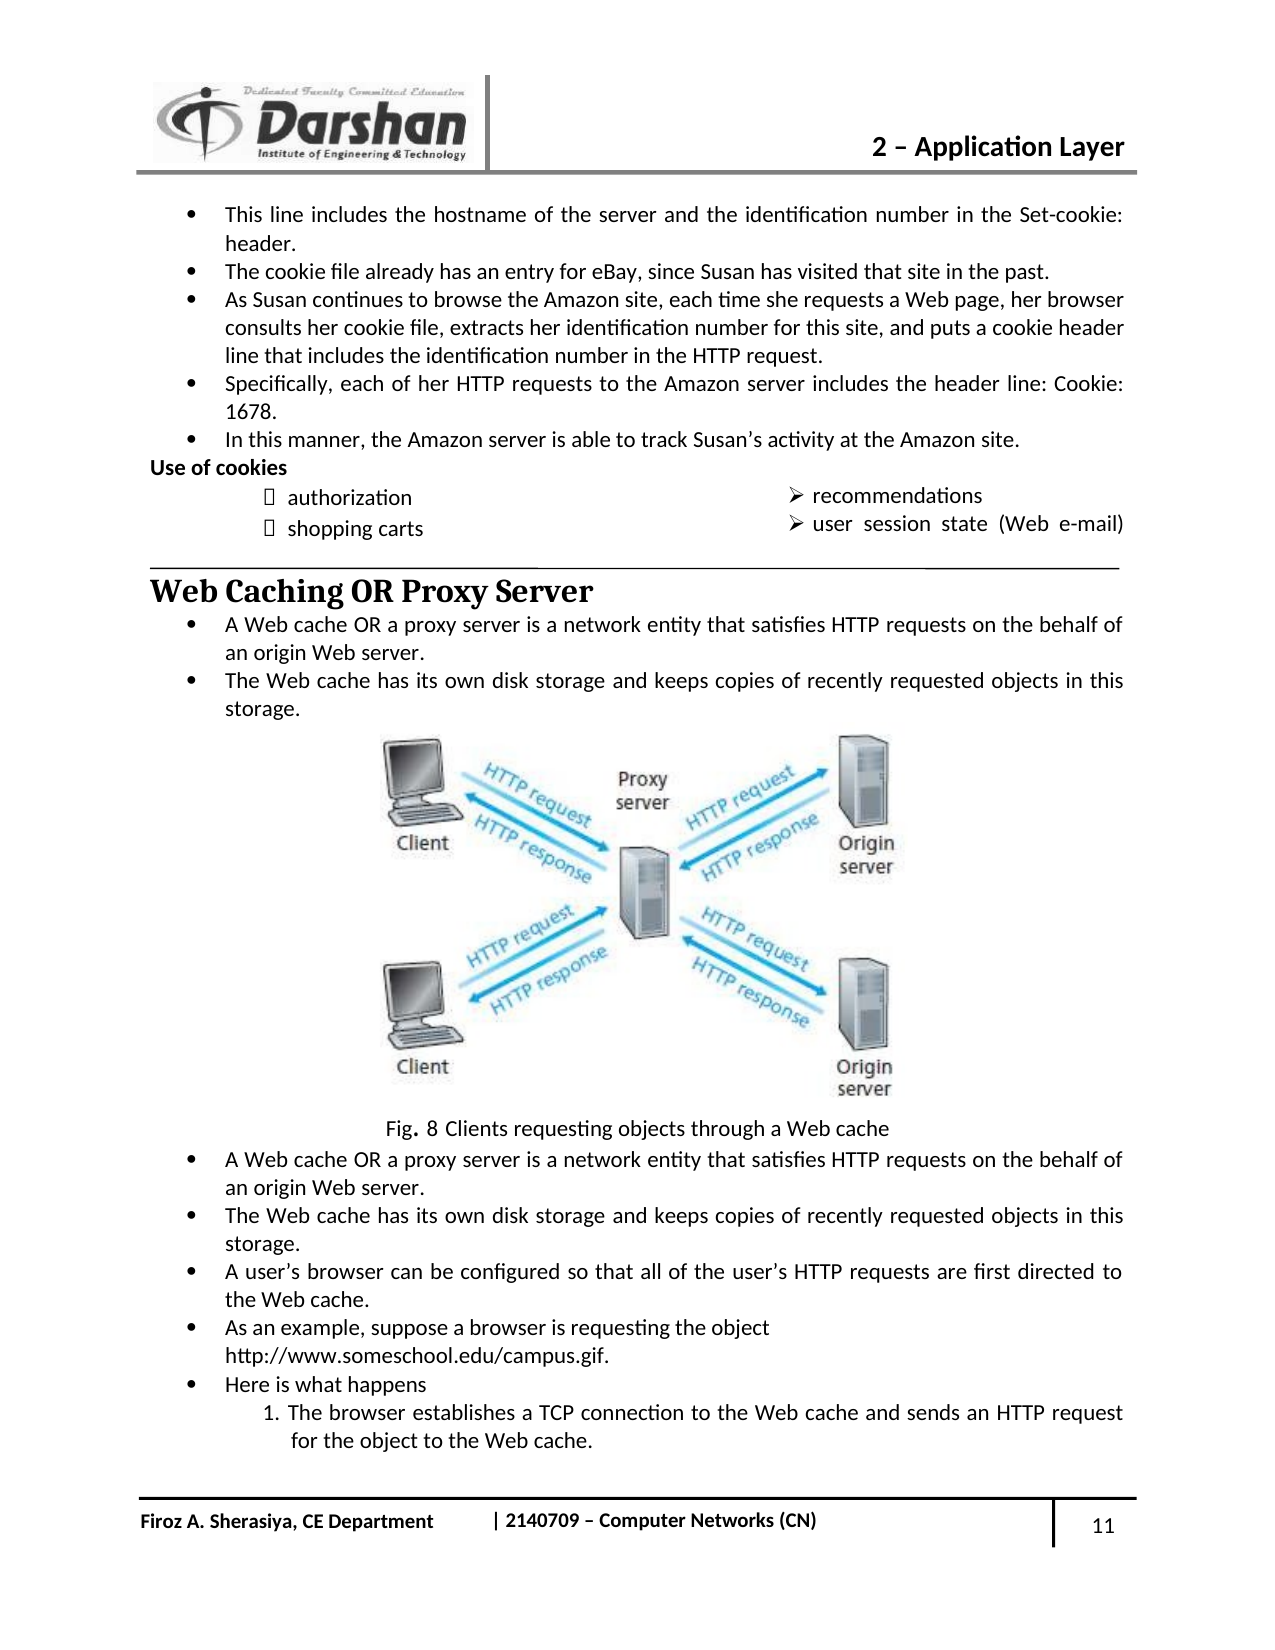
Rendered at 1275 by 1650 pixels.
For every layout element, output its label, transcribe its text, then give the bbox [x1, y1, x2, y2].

list recommendations [787, 481, 1206, 509]
picture [153, 82, 474, 163]
subtitle Web Caching OR Proxy Server [150, 571, 609, 611]
list This line includes the hostname of the server and the identification number in the Set-cookie: header. [187, 201, 1126, 257]
list authorization [262, 481, 609, 512]
picture [379, 722, 908, 1099]
list The browser establishes a TCP connection to the Web cache and sends an HTTP request for the object to the Web cache. [262, 1398, 1126, 1454]
subtitle Use of cookies [150, 453, 1206, 481]
list shopping carts [262, 512, 609, 543]
list A Web cache OR a proxy server is a network entity that satisfies HTTP requests on the behalf of an origin Web server. [187, 611, 1126, 666]
list A user’s browser can be configured so that all of the user’s HTTP requests are first directed to the Web cache. [187, 1257, 1126, 1313]
list Specifically, each of her HTTP requests to the Amazon server includes the header line: Cookie: 1678. [187, 369, 1125, 425]
list In this manner, the Amazon server is able to track Susan’s activity at the Amazon site. [187, 425, 1206, 453]
list The Web cache has its own disk storage and keeps copies of recently requested objects in this storage. [187, 666, 1125, 722]
list The Web cache has its own disk storage and keeps copies of recently requested objects in this storage. [187, 1201, 1125, 1257]
list A Web cache OR a proxy server is a network entity that satisfies HTTP requests on the behalf of an origin Web server. [187, 1145, 1126, 1201]
text Fig. 8 Clients requesting objects through a Web cache [186, 1106, 1089, 1145]
list Here is what happens [187, 1369, 1206, 1398]
list As an example, suppose a browser is requesting the object http://www.someschool.edu/campus.gif. [187, 1313, 771, 1369]
list user session state (Web e-mail) [787, 509, 1206, 537]
list The cookie file already has an entry for eBay, since Susan has visited that site in the past. [187, 257, 1206, 285]
list As Susan continues to browse the Amazon site, each time she requests a Web page, her browser consults her cookie file, extracts her identification number for this site, and puts a cookie header line that includes the identification number in the HTTP request. [187, 285, 1126, 369]
